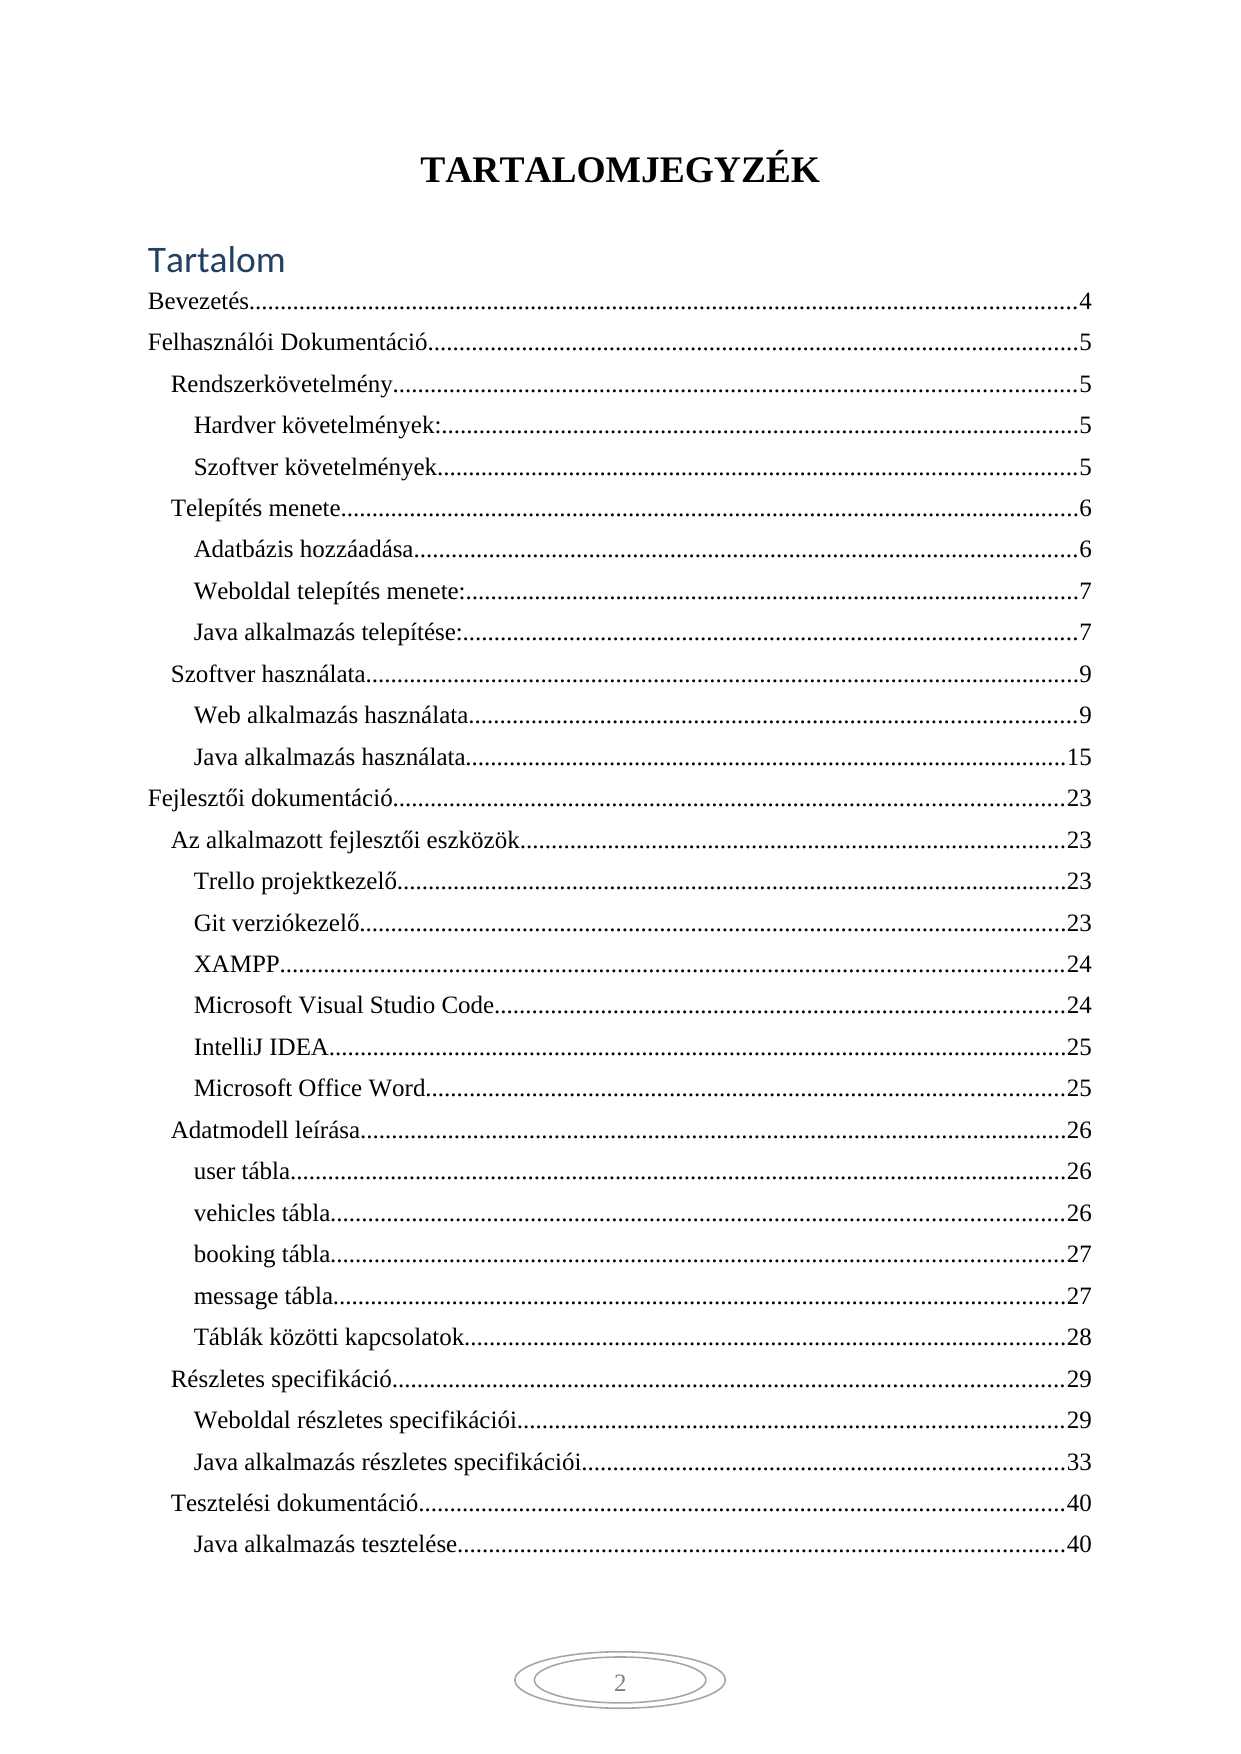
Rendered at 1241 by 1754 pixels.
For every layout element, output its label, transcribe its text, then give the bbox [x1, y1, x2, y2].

text TARTALOMJEGYZÉK [148, 148, 1093, 191]
